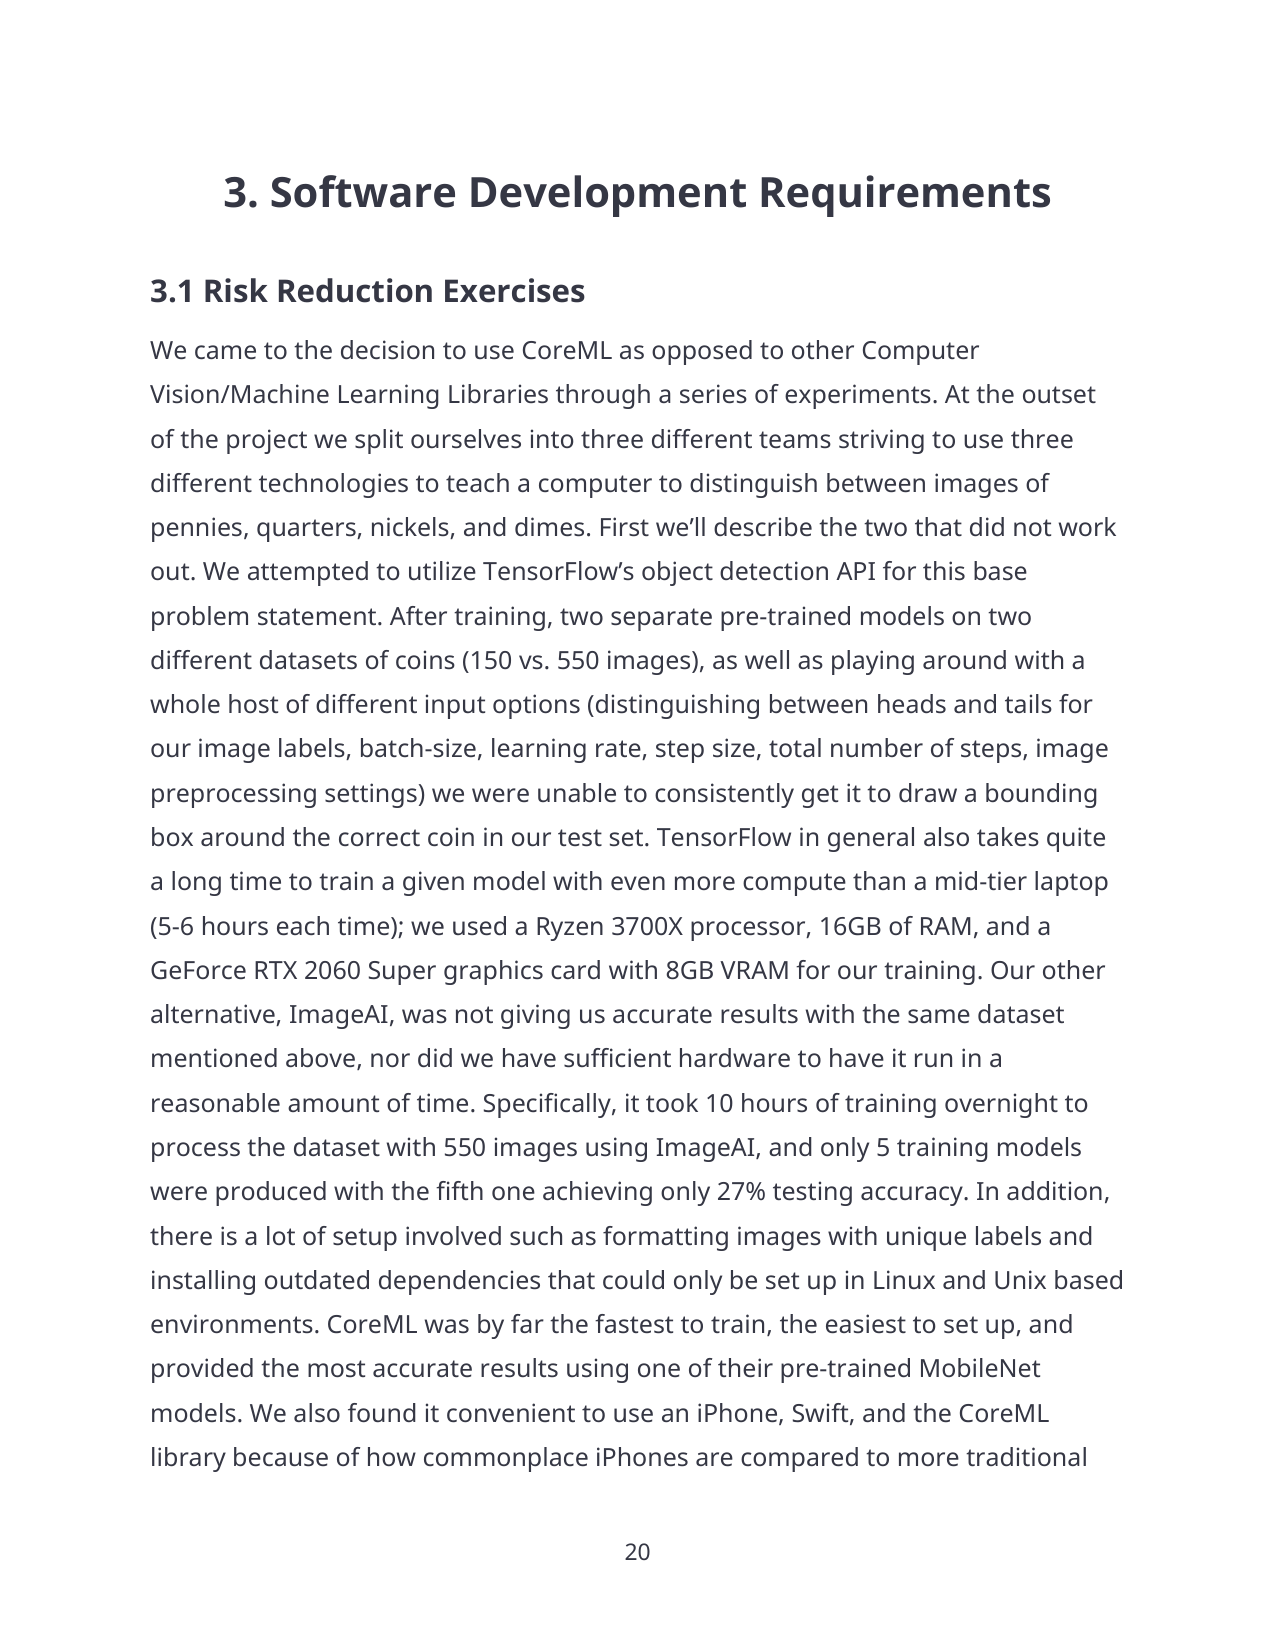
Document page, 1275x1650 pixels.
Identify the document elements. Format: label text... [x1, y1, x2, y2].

subtitle 3. Software Development Requirements [150, 162, 1125, 219]
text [150, 333, 1125, 1473]
subtitle 3.1 Risk Reduction Exercises [150, 269, 1125, 312]
